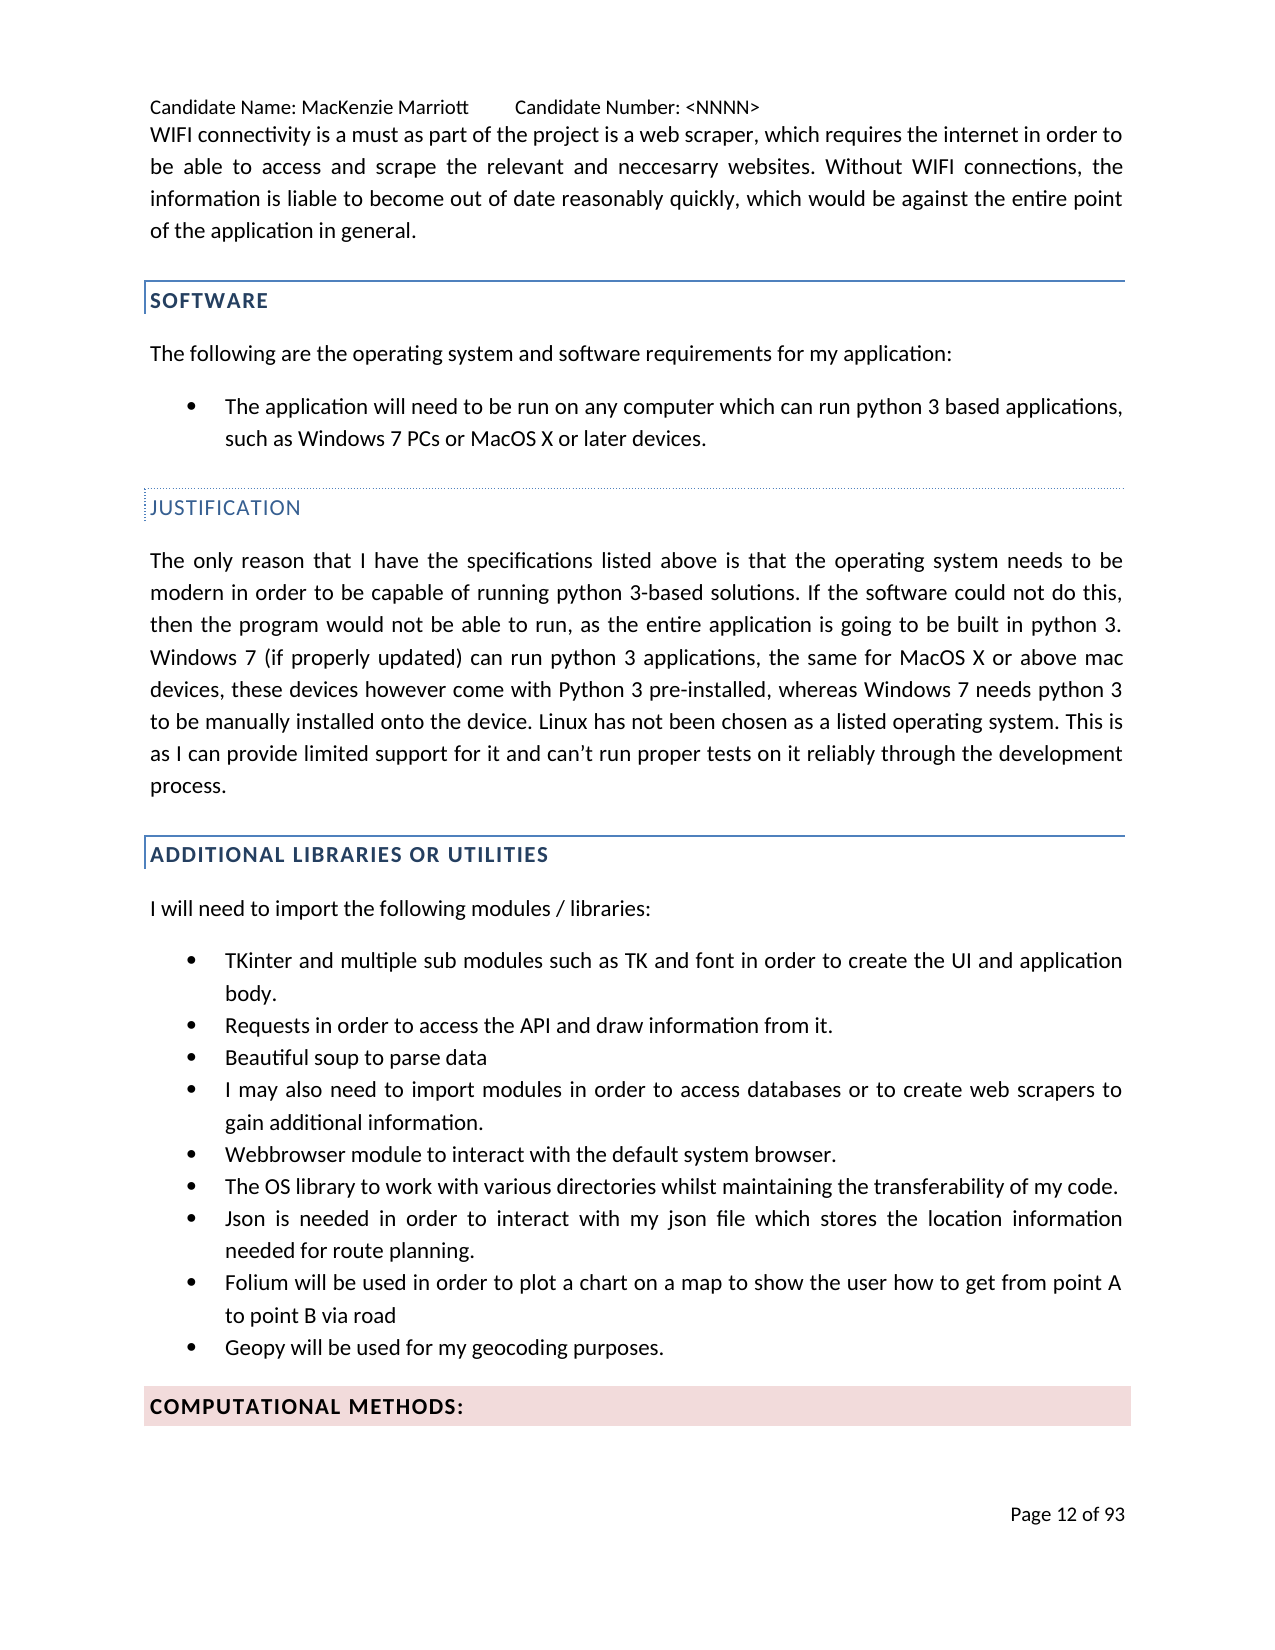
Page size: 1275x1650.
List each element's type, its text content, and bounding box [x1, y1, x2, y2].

list Beautiful soup to parse data [187, 1043, 1125, 1071]
list Requests in order to access the API and draw information from it. [187, 1011, 1125, 1039]
list The OS library to work with various directories whilst maintaining the transferability of my code. [187, 1172, 1125, 1200]
list I may also need to import modules in order to access databases or to create web scrapers to gain additional information. [187, 1075, 1125, 1136]
list Folium will be used in order to plot a chart on a map to show the user how to get from point A to point B via road [187, 1268, 1125, 1329]
text I will need to import the following modules / libraries: [150, 894, 1125, 922]
subtitle Justification [144, 487, 1125, 521]
subtitle Computational methods: [150, 1392, 1125, 1420]
text The only reason that I have the specifications listed above is that the operating system needs to be modern in order to be capable of running python 3-based solutions. If the software could not do this, then the program would not be able to run, as the entire application is going to be built in python 3. Windows 7 (if properly updated) can run python 3 applications, the same for MacOS X or above mac devices, these devices however come with Python 3 pre-installed, whereas Windows 7 needs python 3 to be manually installed onto the device. Linux has not been chosen as a listed operating system. This is as I can provide limited support for it and can’t run proper tests on it reliably through the development process. [150, 546, 1125, 799]
list Webbrowser module to interact with the default system browser. [187, 1140, 1125, 1168]
list TKinter and multiple sub modules such as TK and font in order to create the UI and application body. [187, 947, 1125, 1007]
text WIFI connectivity is a must as part of the project is a web scraper, which requires the internet in order to be able to access and scrape the relevant and neccesarry websites. Without WIFI connections, the information is liable to become out of date reasonably quickly, which would be against the entire point of the application in general. [150, 120, 1125, 244]
list Json is needed in order to interact with my json file which stores the location information needed for route planning. [187, 1204, 1125, 1264]
subtitle Software [146, 282, 1125, 314]
list The application will need to be run on any computer which can run python 3 based applications, such as Windows 7 PCs or MacOS X or later devices. [187, 392, 1125, 452]
text The following are the operating system and software requirements for my application: [150, 339, 1125, 367]
list Geopy will be used for my geocoding purposes. [187, 1333, 1125, 1361]
subtitle additional libraries or utilities [146, 837, 1125, 869]
